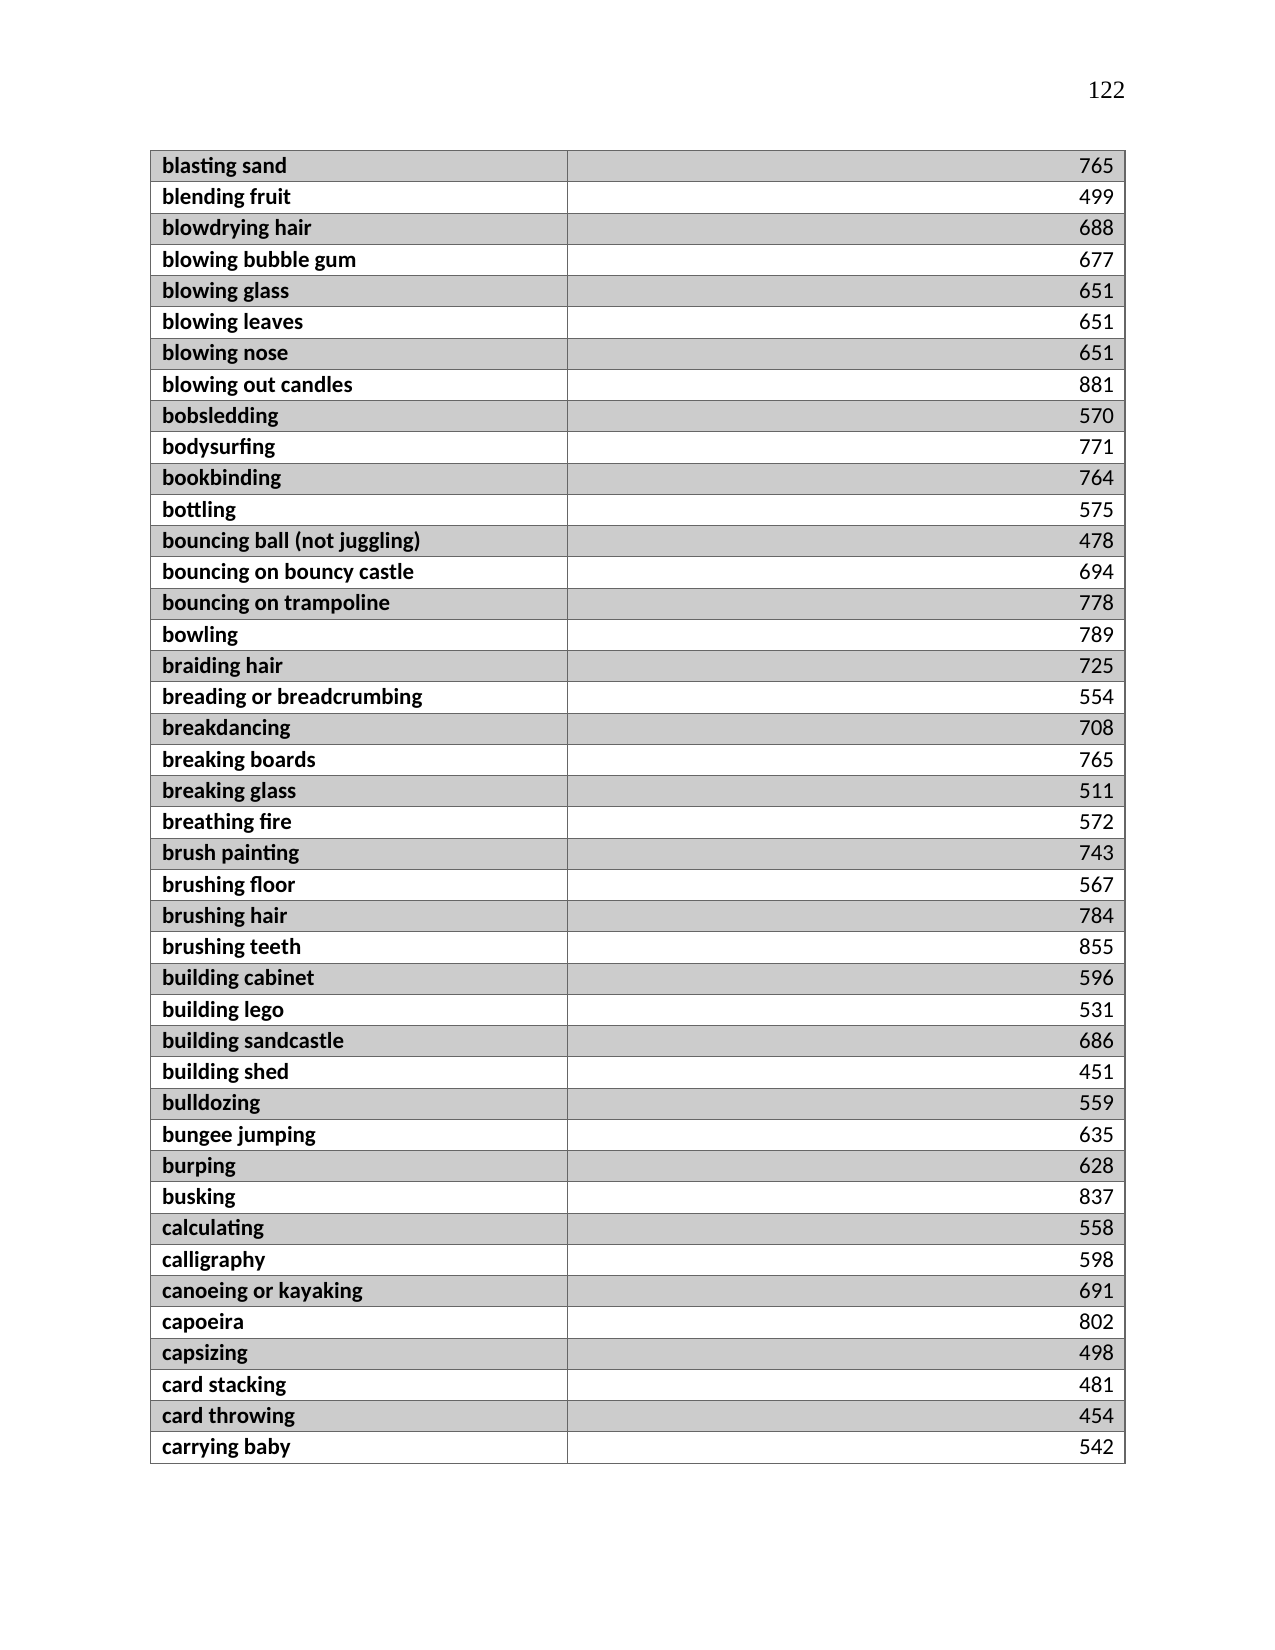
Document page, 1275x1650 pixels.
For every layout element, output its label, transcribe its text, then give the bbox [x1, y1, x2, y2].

table_cell capoeira [151, 1307, 567, 1337]
table_cell blasting sand [151, 151, 567, 181]
table_cell 802 [568, 1307, 1124, 1337]
table_cell bouncing on trampoline [151, 589, 567, 619]
table_cell 651 [568, 339, 1124, 369]
table_cell 688 [568, 214, 1124, 244]
table_cell 691 [568, 1276, 1124, 1306]
table_cell 784 [568, 901, 1124, 931]
table_cell 598 [568, 1245, 1124, 1275]
table_cell 478 [568, 526, 1124, 556]
table_cell blowing out candles [151, 370, 567, 400]
table_cell brushing floor [151, 870, 567, 900]
table_cell breathing fire [151, 807, 567, 837]
table_cell 572 [568, 807, 1124, 837]
table_cell capsizing [151, 1339, 567, 1369]
table_cell building shed [151, 1057, 567, 1087]
table_cell 454 [568, 1401, 1124, 1431]
table_cell 686 [568, 1026, 1124, 1056]
table_cell 855 [568, 932, 1124, 962]
table_cell 596 [568, 964, 1124, 994]
table_cell bowling [151, 620, 567, 650]
table_cell breaking glass [151, 776, 567, 806]
table_cell canoeing or kayaking [151, 1276, 567, 1306]
table_cell brushing teeth [151, 932, 567, 962]
table_cell 554 [568, 682, 1124, 712]
table_cell 481 [568, 1370, 1124, 1400]
table_cell 628 [568, 1151, 1124, 1181]
table_cell breaking boards [151, 745, 567, 775]
table_cell blowing leaves [151, 307, 567, 337]
table_cell 765 [568, 745, 1124, 775]
table_cell bouncing ball (not juggling) [151, 526, 567, 556]
table_cell brushing hair [151, 901, 567, 931]
table_cell 789 [568, 620, 1124, 650]
table_cell 651 [568, 307, 1124, 337]
table_cell blowing glass [151, 276, 567, 306]
table_cell card throwing [151, 1401, 567, 1431]
table_cell busking [151, 1182, 567, 1212]
table_cell 567 [568, 870, 1124, 900]
table_cell calculating [151, 1214, 567, 1244]
table_cell 499 [568, 182, 1124, 212]
table_cell brush painting [151, 839, 567, 869]
table_cell 575 [568, 495, 1124, 525]
table_cell 743 [568, 839, 1124, 869]
table_cell 570 [568, 401, 1124, 431]
table_cell blowing nose [151, 339, 567, 369]
table_cell blowdrying hair [151, 214, 567, 244]
table_cell bodysurfing [151, 432, 567, 462]
table_cell 771 [568, 432, 1124, 462]
table_cell burping [151, 1151, 567, 1181]
table_cell building sandcastle [151, 1026, 567, 1056]
table_cell 542 [568, 1432, 1124, 1462]
table_cell 635 [568, 1120, 1124, 1150]
table_cell bottling [151, 495, 567, 525]
table_cell card stacking [151, 1370, 567, 1400]
table_cell 708 [568, 714, 1124, 744]
table_cell 531 [568, 995, 1124, 1025]
table_cell bobsledding [151, 401, 567, 431]
table_cell 498 [568, 1339, 1124, 1369]
table_cell breakdancing [151, 714, 567, 744]
table_cell bookbinding [151, 464, 567, 494]
table_cell building cabinet [151, 964, 567, 994]
table_cell 511 [568, 776, 1124, 806]
table_cell 725 [568, 651, 1124, 681]
table_cell carrying baby [151, 1432, 567, 1462]
table_cell building lego [151, 995, 567, 1025]
table_cell 694 [568, 557, 1124, 587]
table_cell bungee jumping [151, 1120, 567, 1150]
table_cell 558 [568, 1214, 1124, 1244]
table_cell calligraphy [151, 1245, 567, 1275]
table_cell 778 [568, 589, 1124, 619]
table_cell 651 [568, 276, 1124, 306]
table_cell blowing bubble gum [151, 245, 567, 275]
table_cell breading or breadcrumbing [151, 682, 567, 712]
table_cell 881 [568, 370, 1124, 400]
table_cell 765 [568, 151, 1124, 181]
table_cell bouncing on bouncy castle [151, 557, 567, 587]
table_cell 837 [568, 1182, 1124, 1212]
table_cell 677 [568, 245, 1124, 275]
table_cell bulldozing [151, 1089, 567, 1119]
table_cell 559 [568, 1089, 1124, 1119]
table_cell 764 [568, 464, 1124, 494]
table_cell braiding hair [151, 651, 567, 681]
table_cell blending fruit [151, 182, 567, 212]
table_cell 451 [568, 1057, 1124, 1087]
